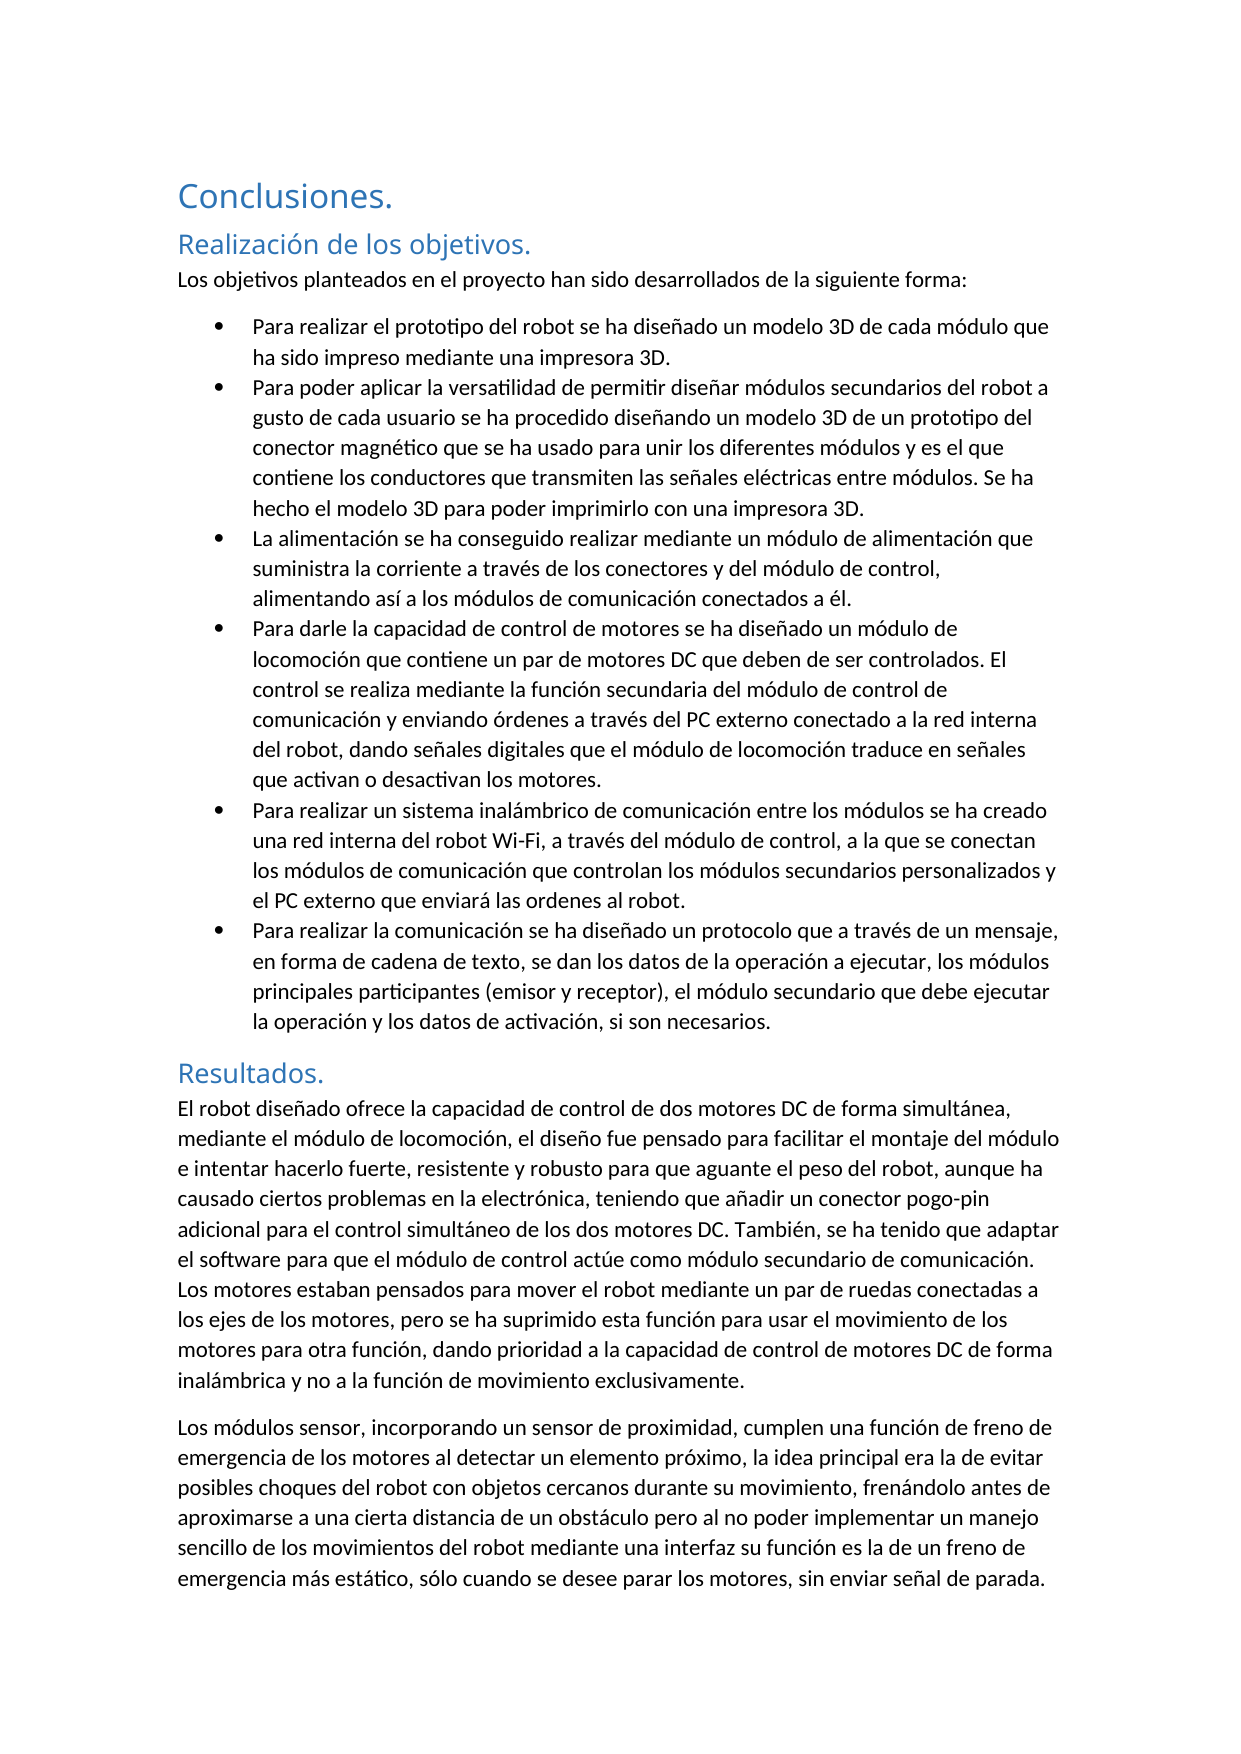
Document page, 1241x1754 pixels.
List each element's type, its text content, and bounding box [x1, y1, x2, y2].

subtitle Conclusiones. [177, 173, 1063, 218]
list Para poder aplicar la versatilidad de permitir diseñar módulos secundarios del robot a gusto de cada usuario se ha procedido diseñando un modelo 3D de un prototipo del conector magnético que se ha usado para unir los diferentes módulos y es el que contiene los conductores que transmiten las señales eléctricas entre módulos. Se ha hecho el modelo 3D para poder imprimirlo con una impresora 3D. [215, 373, 1063, 522]
text El robot diseñado ofrece la capacidad de control de dos motores DC de forma simultánea, mediante el módulo de locomoción, el diseño fue pensado para facilitar el montaje del módulo e intentar hacerlo fuerte, resistente y robusto para que aguante el peso del robot, aunque ha causado ciertos problemas en la electrónica, teniendo que añadir un conector pogo-pin adicional para el control simultáneo de los dos motores DC. También, se ha tenido que adaptar el software para que el módulo de control actúe como módulo secundario de comunicación. Los motores estaban pensados para mover el robot mediante un par de ruedas conectadas a los ejes de los motores, pero se ha suprimido esta función para usar el movimiento de los motores para otra función, dando prioridad a la capacidad de control de motores DC de forma inalámbrica y no a la función de movimiento exclusivamente. [177, 1094, 1063, 1394]
text Los objetivos planteados en el proyecto han sido desarrollados de la siguiente forma: [177, 266, 1063, 293]
list Para darle la capacidad de control de motores se ha diseñado un módulo de locomoción que contiene un par de motores DC que deben de ser controlados. El control se realiza mediante la función secundaria del módulo de control de comunicación y enviando órdenes a través del PC externo conectado a la red interna del robot, dando señales digitales que el módulo de locomoción traduce en señales que activan o desactivan los motores. [215, 614, 1063, 793]
list Para realizar el prototipo del robot se ha diseñado un modelo 3D de cada módulo que ha sido impreso mediante una impresora 3D. [215, 312, 1063, 371]
subtitle Resultados. [177, 1054, 1063, 1091]
subtitle Realización de los objetivos. [177, 226, 1063, 263]
list Para realizar la comunicación se ha diseñado un protocolo que a través de un mensaje, en forma de cadena de texto, se dan los datos de la operación a ejecutar, los módulos principales participantes (emisor y receptor), el módulo secundario que debe ejecutar la operación y los datos de activación, si son necesarios. [215, 917, 1063, 1035]
list Para realizar un sistema inalámbrico de comunicación entre los módulos se ha creado una red interna del robot Wi-Fi, a través del módulo de control, a la que se conectan los módulos de comunicación que controlan los módulos secundarios personalizados y el PC externo que enviará las ordenes al robot. [215, 796, 1063, 914]
list La alimentación se ha conseguido realizar mediante un módulo de alimentación que suministra la corriente a través de los conectores y del módulo de control, alimentando así a los módulos de comunicación conectados a él. [215, 524, 1063, 612]
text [177, 1413, 1063, 1592]
